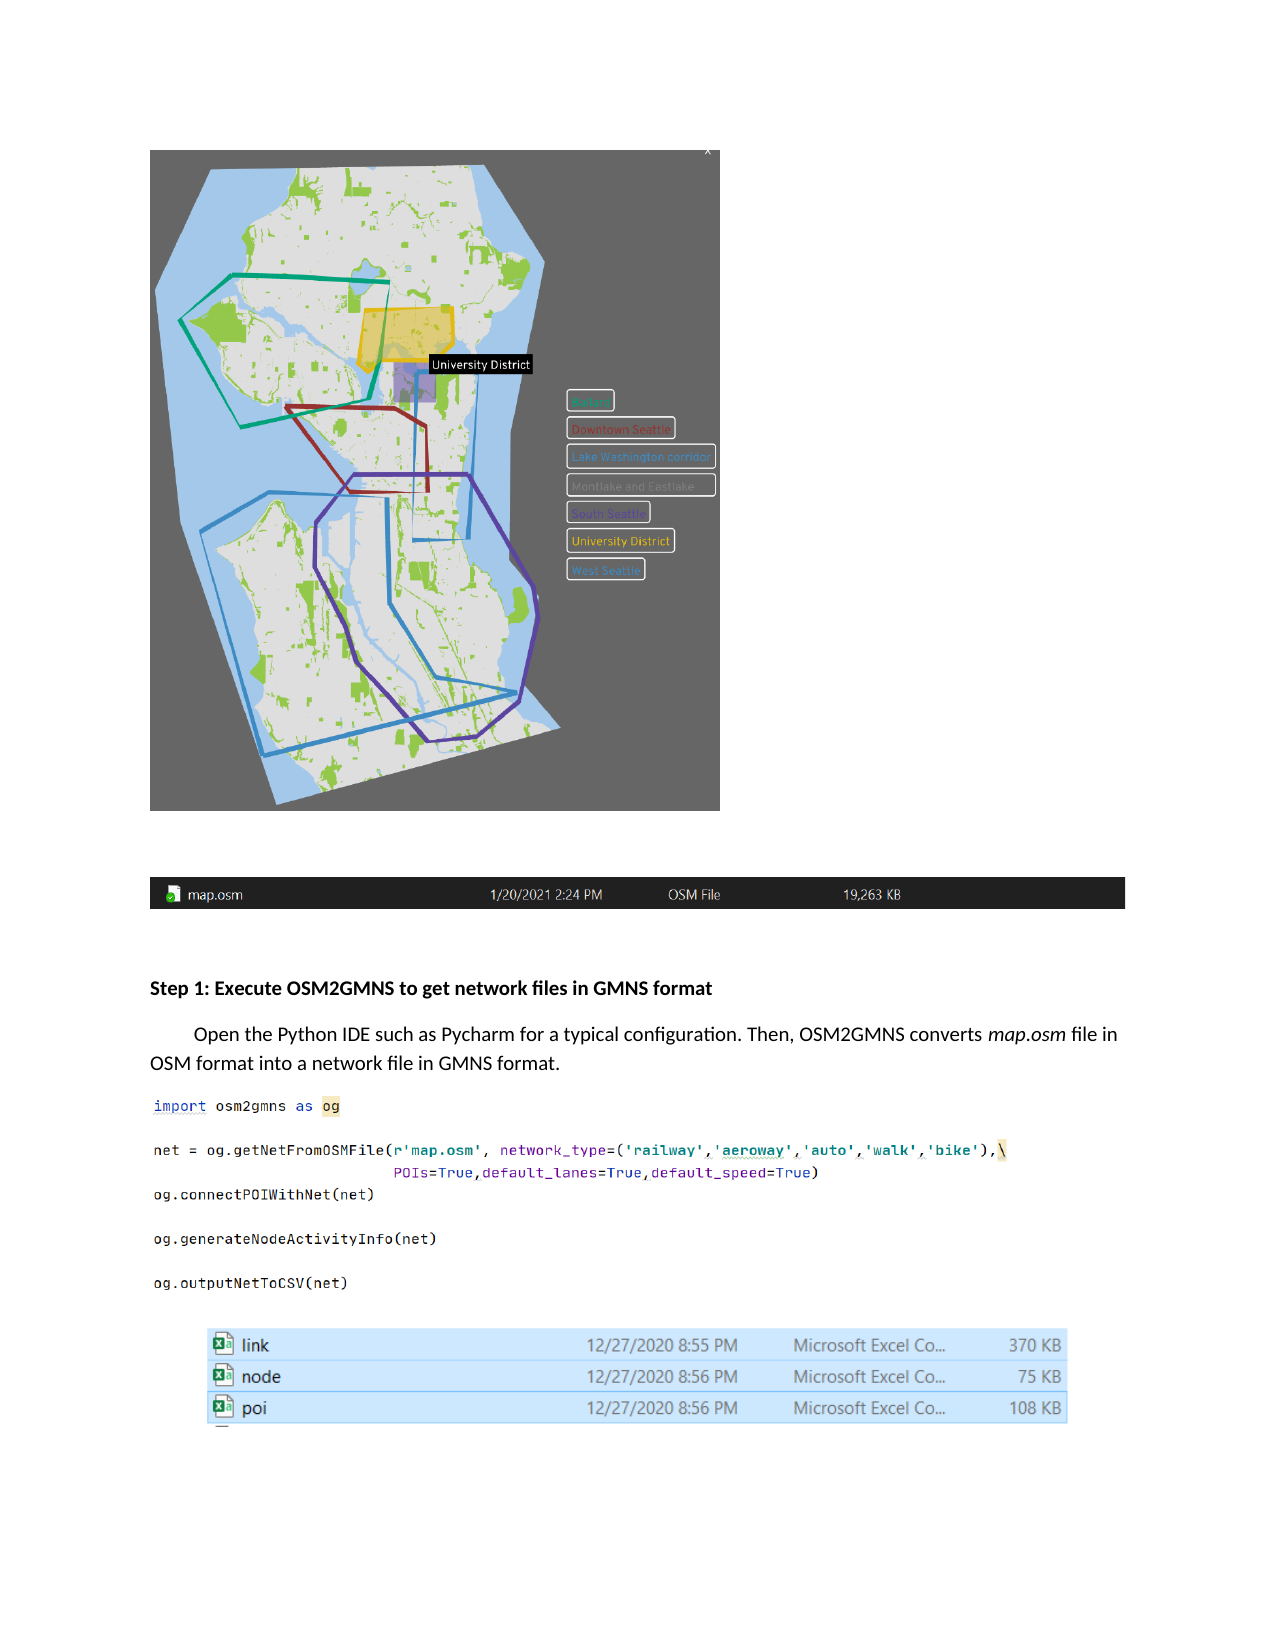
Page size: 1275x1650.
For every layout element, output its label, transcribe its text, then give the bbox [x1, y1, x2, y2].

picture [205, 1326, 1070, 1427]
text Open the Python IDE such as Pycharm for a typical configuration. Then, OSM2GMNS converts map.osm file in OSM format into a network file in GMNS format. [150, 1021, 1125, 1076]
picture [150, 1096, 1125, 1306]
picture [150, 877, 1125, 909]
picture [150, 150, 720, 811]
text Step 1: Execute OSM2GMNS to get network files in GMNS format [150, 975, 1125, 1001]
